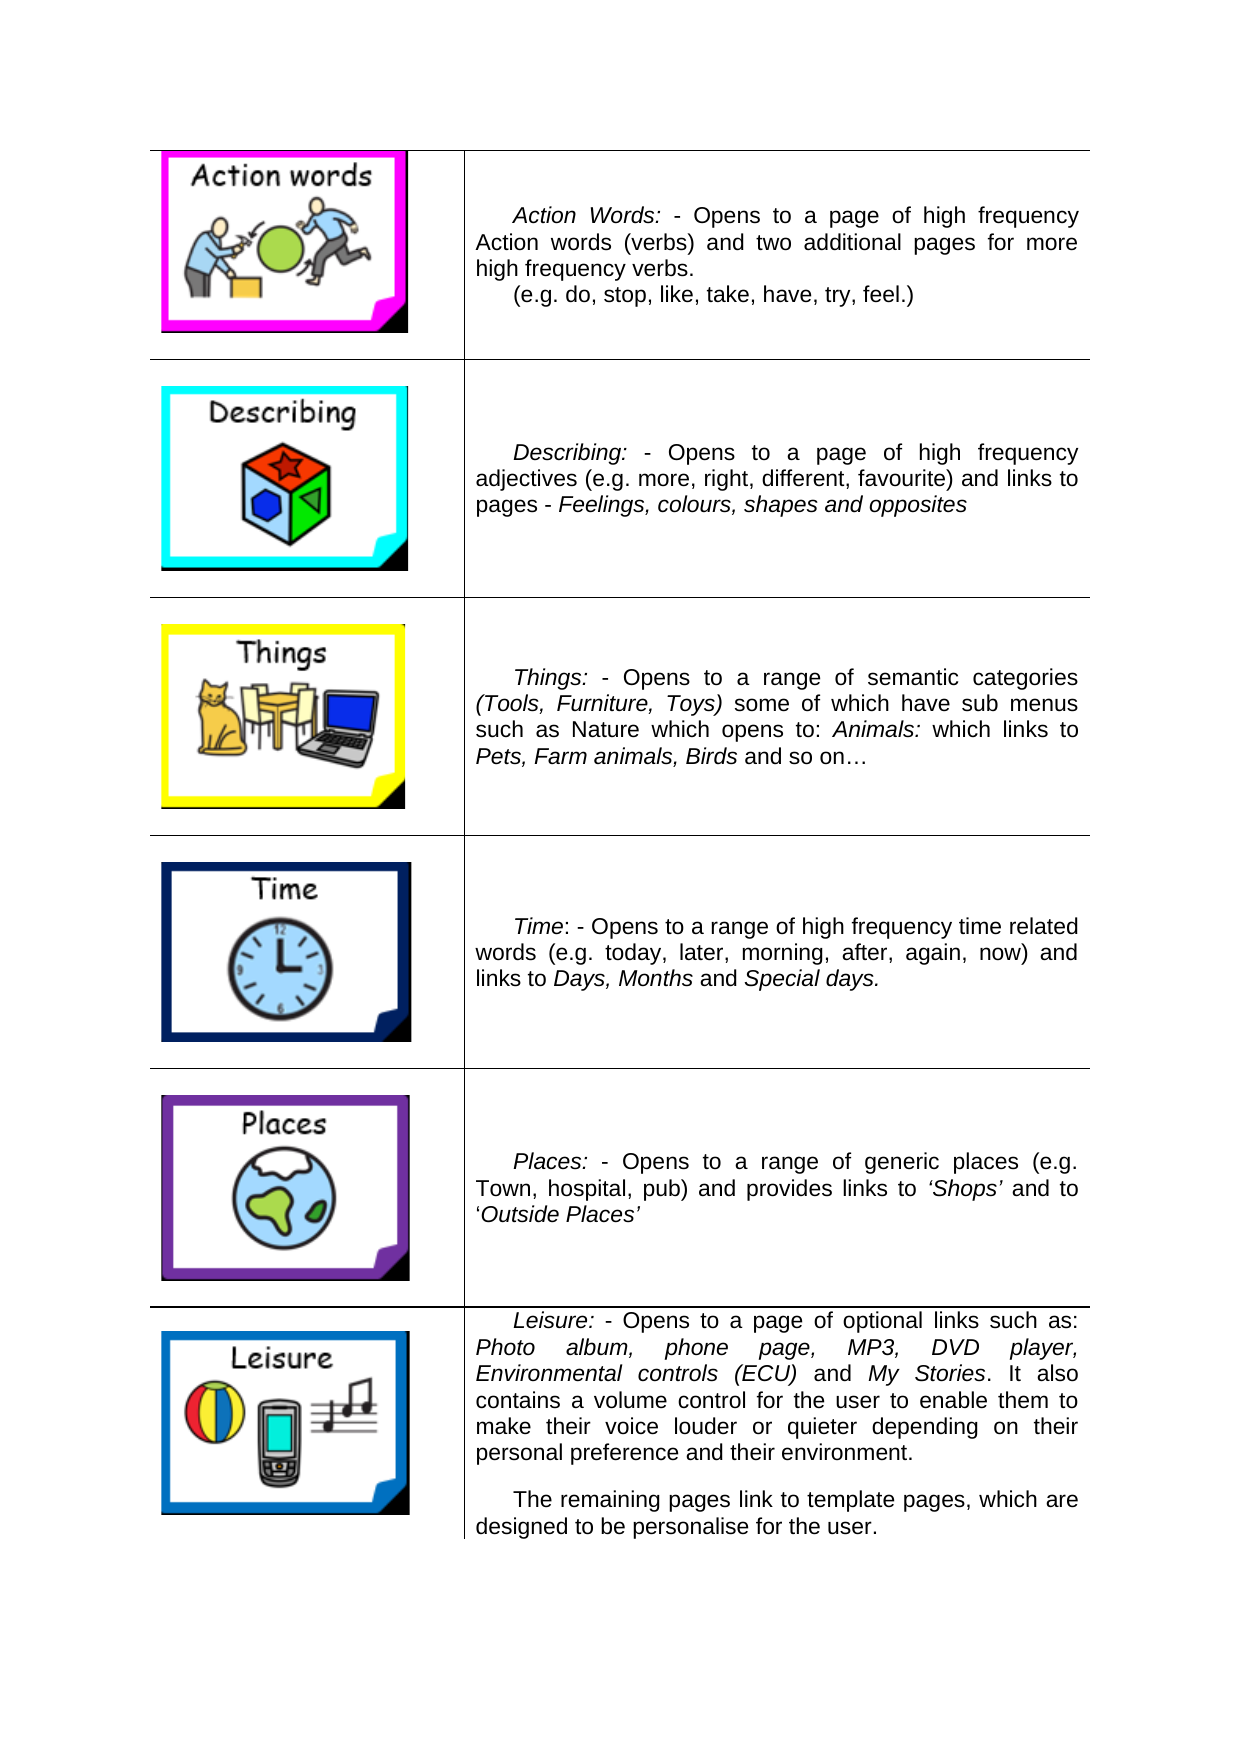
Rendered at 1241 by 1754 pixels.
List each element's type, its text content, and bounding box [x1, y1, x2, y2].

table_cell Action Words: - Opens to a page of high frequency Action words (verbs) and two additional pages for more high frequency verbs. (e.g. do, stop, like, take, have, try, feel.) [465, 151, 1090, 359]
table_cell Leisure: - Opens to a page of optional links such as: Photo album, phone page, MP3, DVD player, Environmental controls (ECU) and My Stories. It also contains a volume control for the user to enable them to make their voice louder or quieter depending on their personal preference and their environment. The remaining pages link to template pages, which are designed to be personalise for the user. [465, 1308, 1090, 1539]
picture [161, 1095, 410, 1281]
table_cell Things: - Opens to a range of semantic categories (Tools, Furniture, Toys) some of which have sub menus such as Nature which opens to: Animals: which links to Pets, Farm animals, Birds and so on… [465, 598, 1090, 835]
picture [161, 1331, 410, 1515]
table_cell Time: - Opens to a range of high frequency time related words (e.g. today, later, morning, after, again, now) and links to Days, Months and Special days. [465, 836, 1090, 1068]
table_cell Describing: - Opens to a page of high frequency adjectives (e.g. more, right, different, favourite) and links to pages - Feelings, colours, shapes and opposites [465, 360, 1090, 597]
table_cell [150, 598, 464, 835]
table_cell Places: - Opens to a range of generic places (e.g. Town, hospital, pub) and provides links to ‘Shops’ and to ‘Outside Places’ [465, 1069, 1090, 1306]
table_cell [150, 836, 464, 1068]
table_cell [150, 151, 464, 359]
table_cell [150, 1308, 464, 1539]
table_cell [150, 1069, 464, 1306]
picture [161, 624, 406, 809]
picture [161, 151, 409, 333]
picture [161, 862, 412, 1042]
picture [161, 386, 409, 571]
table_cell [150, 360, 464, 597]
